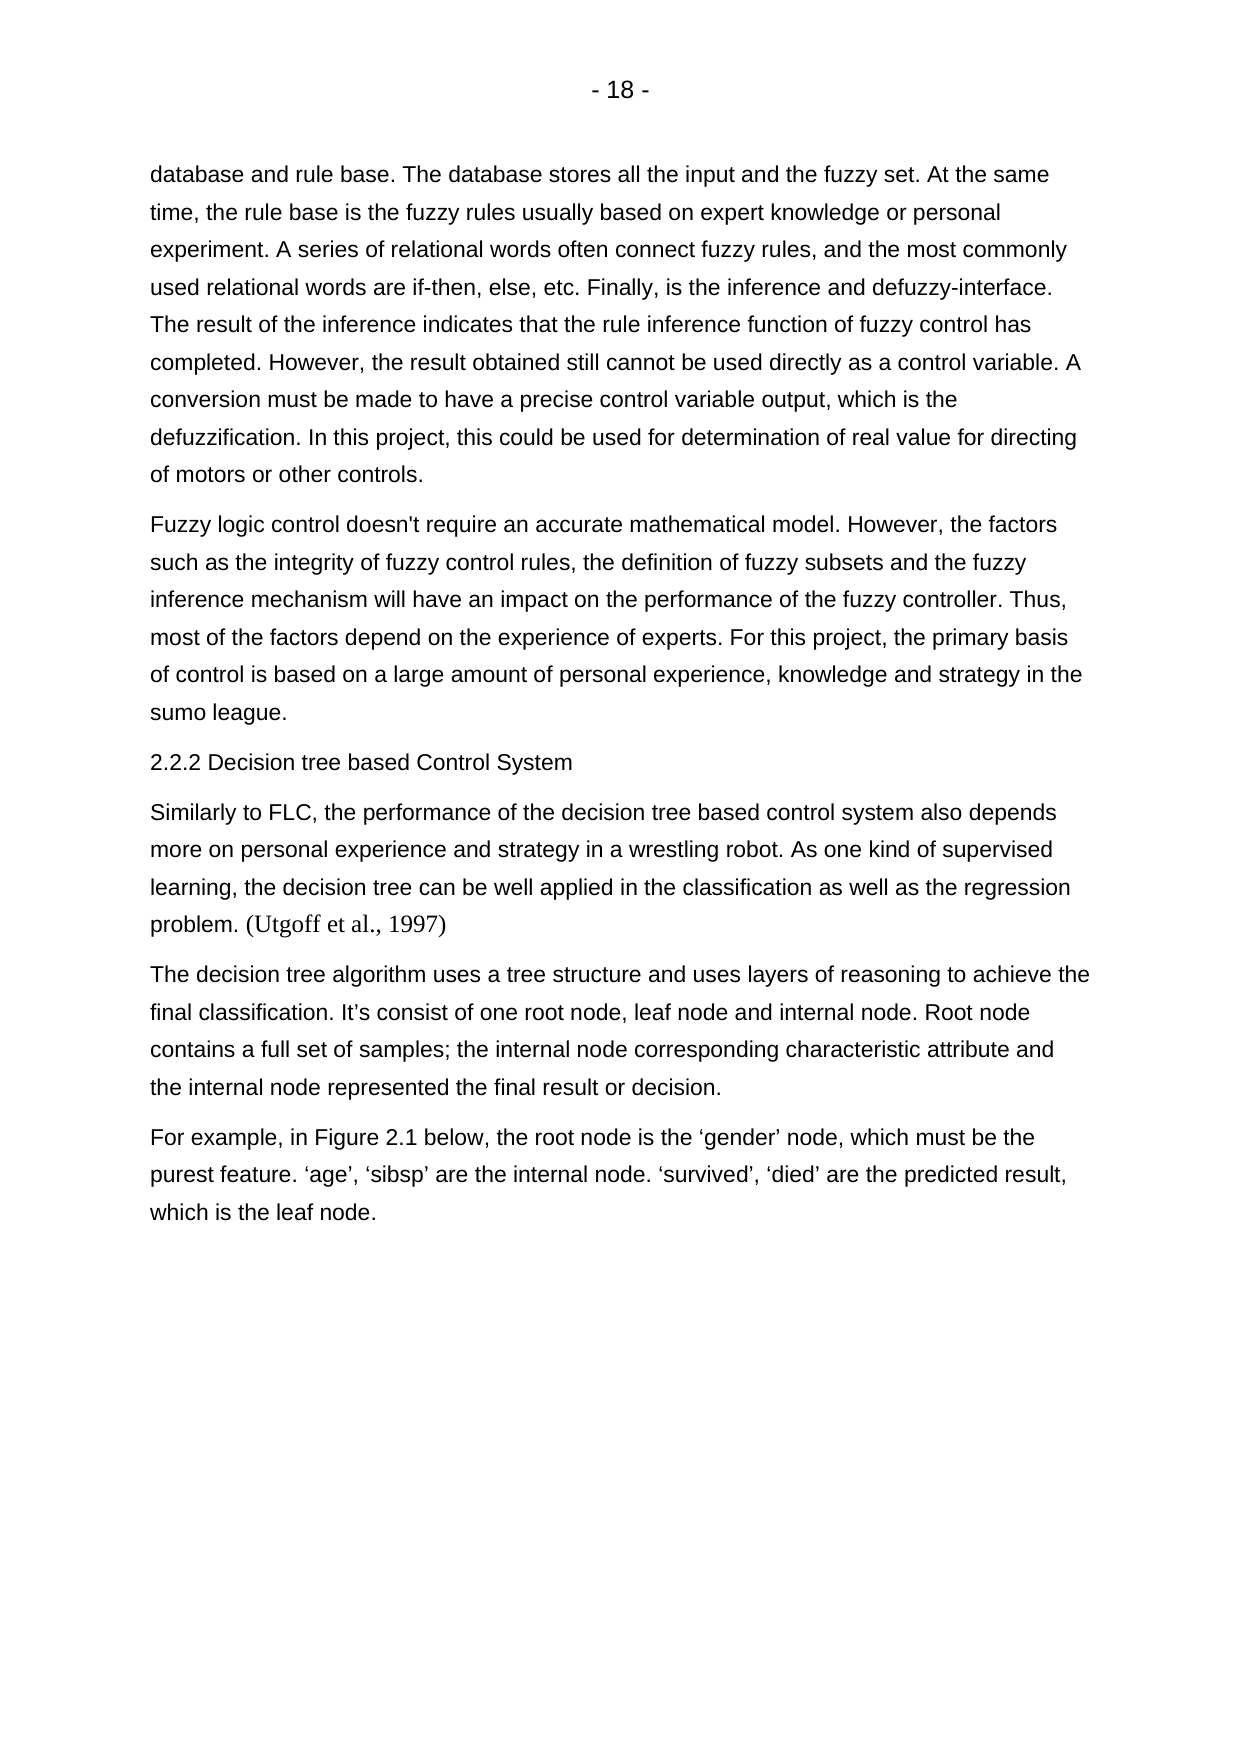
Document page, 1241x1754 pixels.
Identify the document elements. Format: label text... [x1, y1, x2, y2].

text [150, 150, 1090, 487]
text The decision tree algorithm uses a tree structure and uses layers of reasoning to achieve the final classification. It’s consist of one root node, leaf node and internal node. Root node contains a full set of samples; the internal node corresponding characteristic attribute and the internal node represented the final result or decision. [150, 950, 1090, 1100]
text For example, in Figure 2.1 below, the root node is the ‘gender’ node, which must be the purest feature. ‘age’, ‘sibsp’ are the internal node. ‘survived’, ‘died’ are the predicted result, which is the leaf node. [150, 1112, 1090, 1225]
text Fuzzy logic control doesn't require an accurate mathematical model. However, the factors such as the integrity of fuzzy control rules, the definition of fuzzy subsets and the fuzzy inference mechanism will have an impact on the performance of the fuzzy controller. Thus, most of the factors depend on the experience of experts. For this project, the primary basis of control is based on a large amount of personal experience, knowledge and strategy in the sumo league. [150, 500, 1090, 725]
text Similarly to FLC, the performance of the decision tree based control system also depends more on personal experience and strategy in a wrestling robot. As one kind of supervised learning, the decision tree can be well applied in the classification as well as the regression problem. (Utgoff et al., 1997) [150, 787, 1090, 937]
text 2.2.2 Decision tree based Control System [150, 737, 1090, 775]
